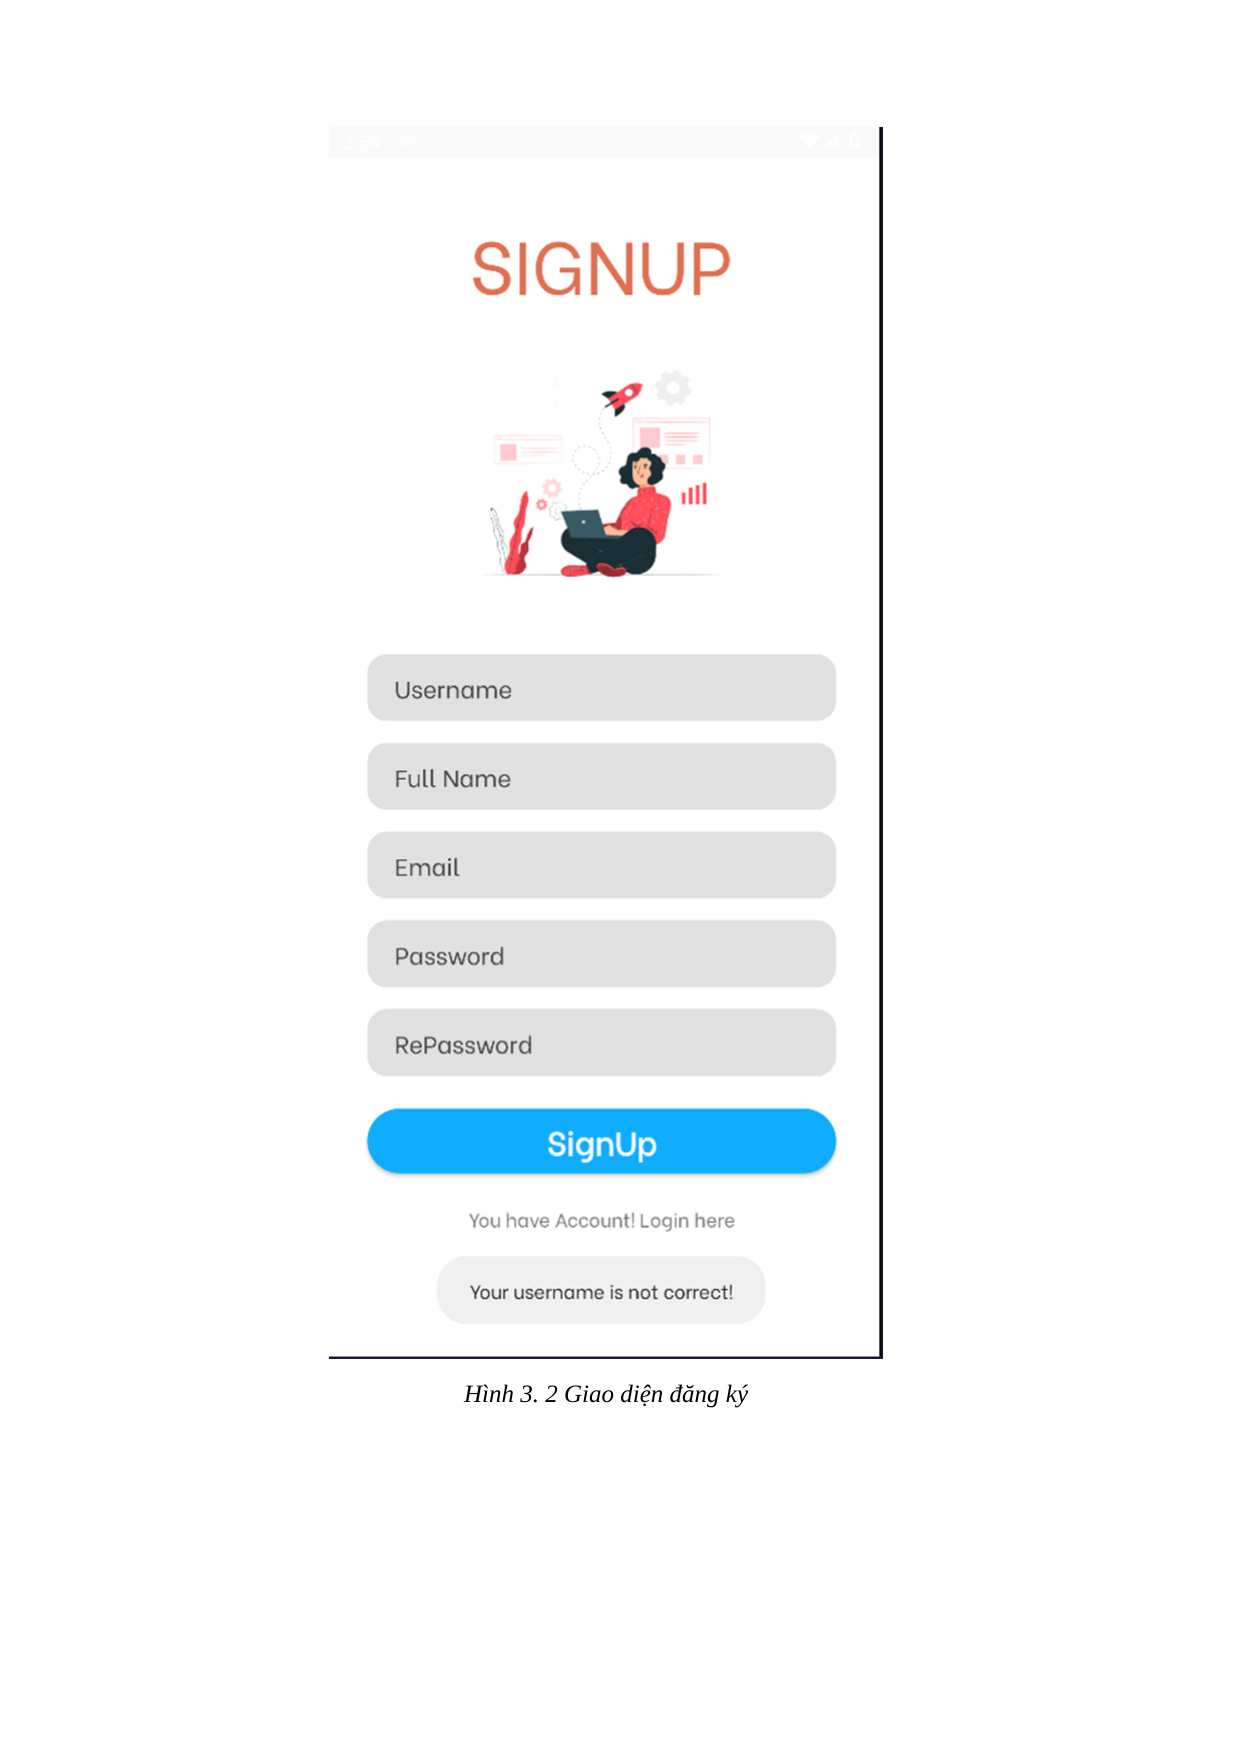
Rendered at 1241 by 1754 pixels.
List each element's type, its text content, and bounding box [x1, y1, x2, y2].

picture [328, 127, 883, 1359]
